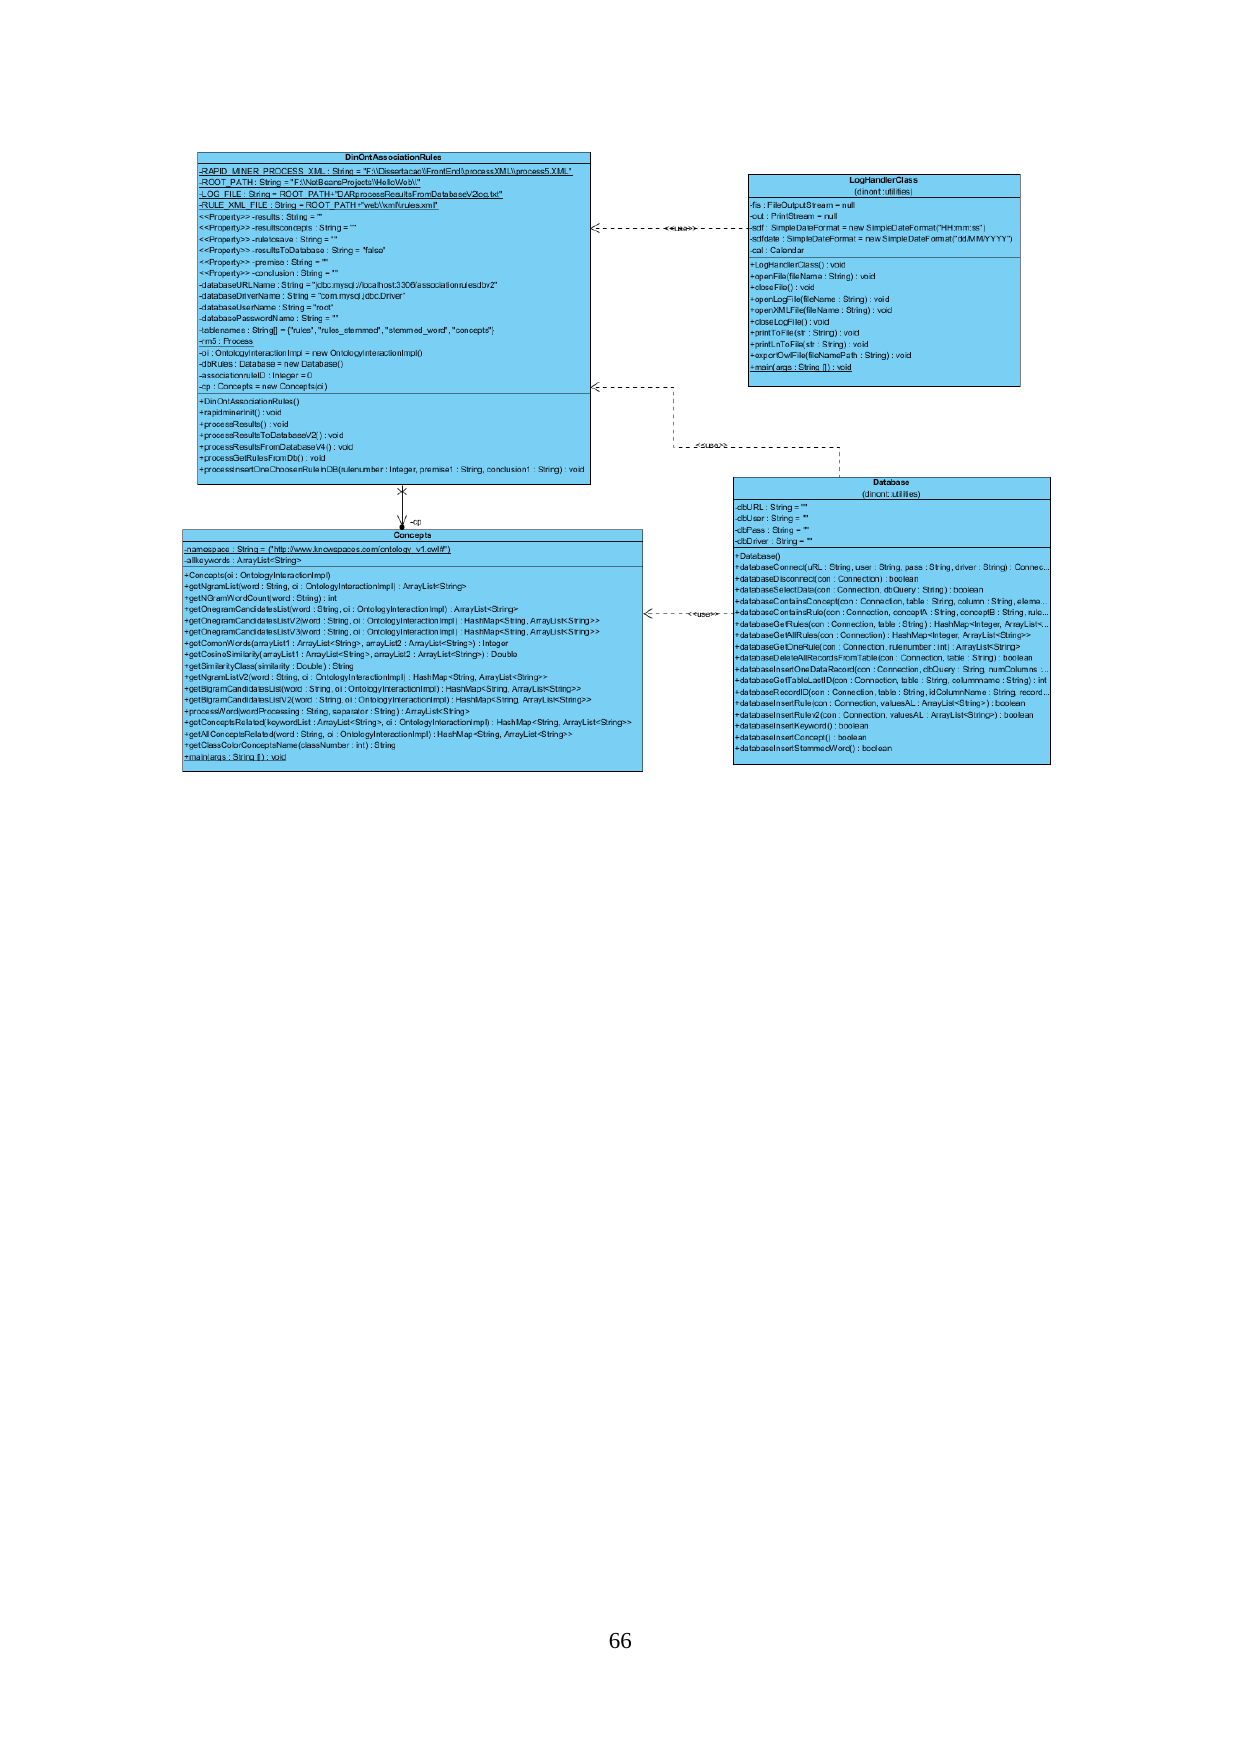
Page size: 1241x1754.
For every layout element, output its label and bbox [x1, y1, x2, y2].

picture [177, 147, 1062, 776]
